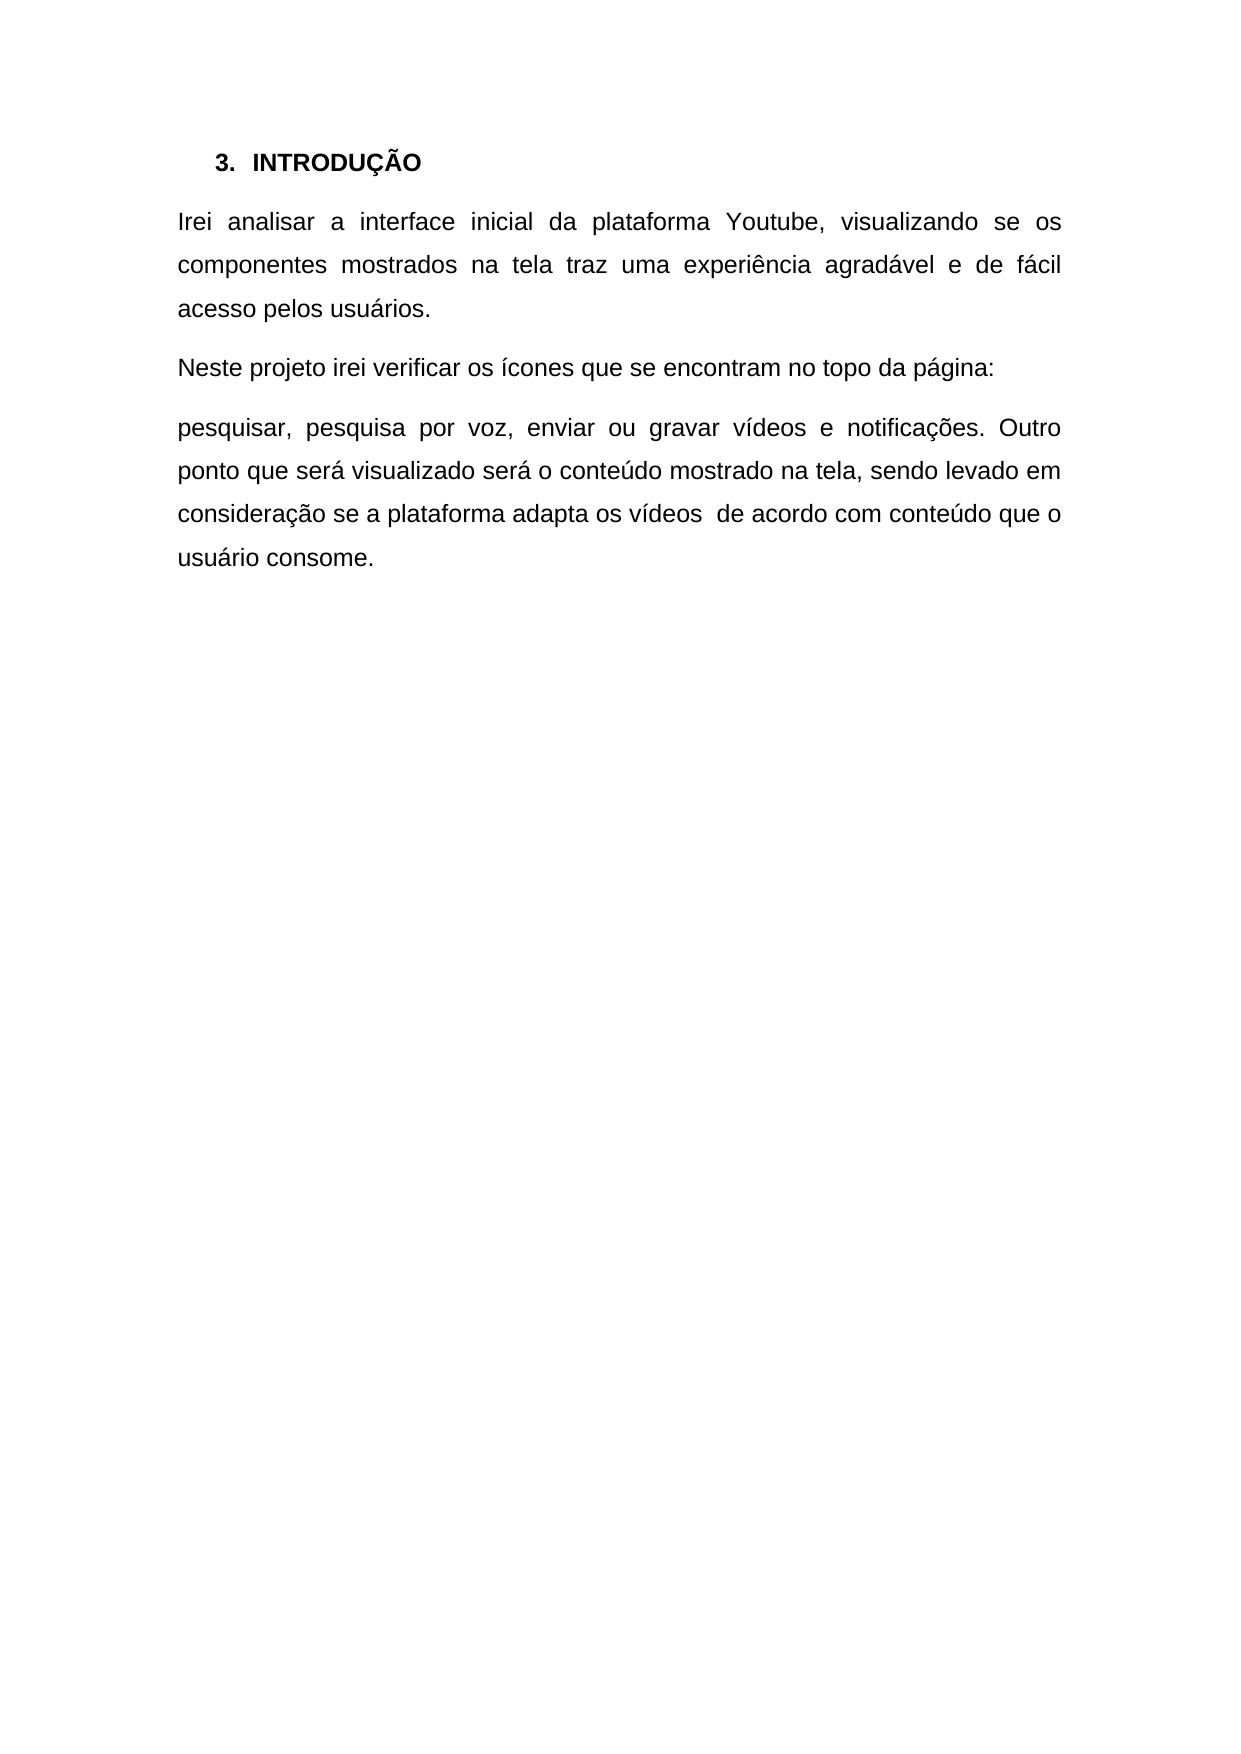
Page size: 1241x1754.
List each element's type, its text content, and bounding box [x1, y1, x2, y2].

text Irei analisar a interface inicial da plataforma Youtube, visualizando se os componentes mostrados na tela traz uma experiência agradável e de fácil acesso pelos usuários. [177, 207, 1063, 322]
text Neste projeto irei verificar os ícones que se encontram no topo da página: [177, 353, 1063, 382]
text pesquisar, pesquisa por voz, enviar ou gravar vídeos e notificações. Outro ponto que será visualizado será o conteúdo mostrado na tela, sendo levado em consideração se a plataforma adapta os vídeos de acordo com conteúdo que o usuário consome. [177, 413, 1063, 571]
subtitle INTRODUÇÃO [215, 148, 1063, 176]
